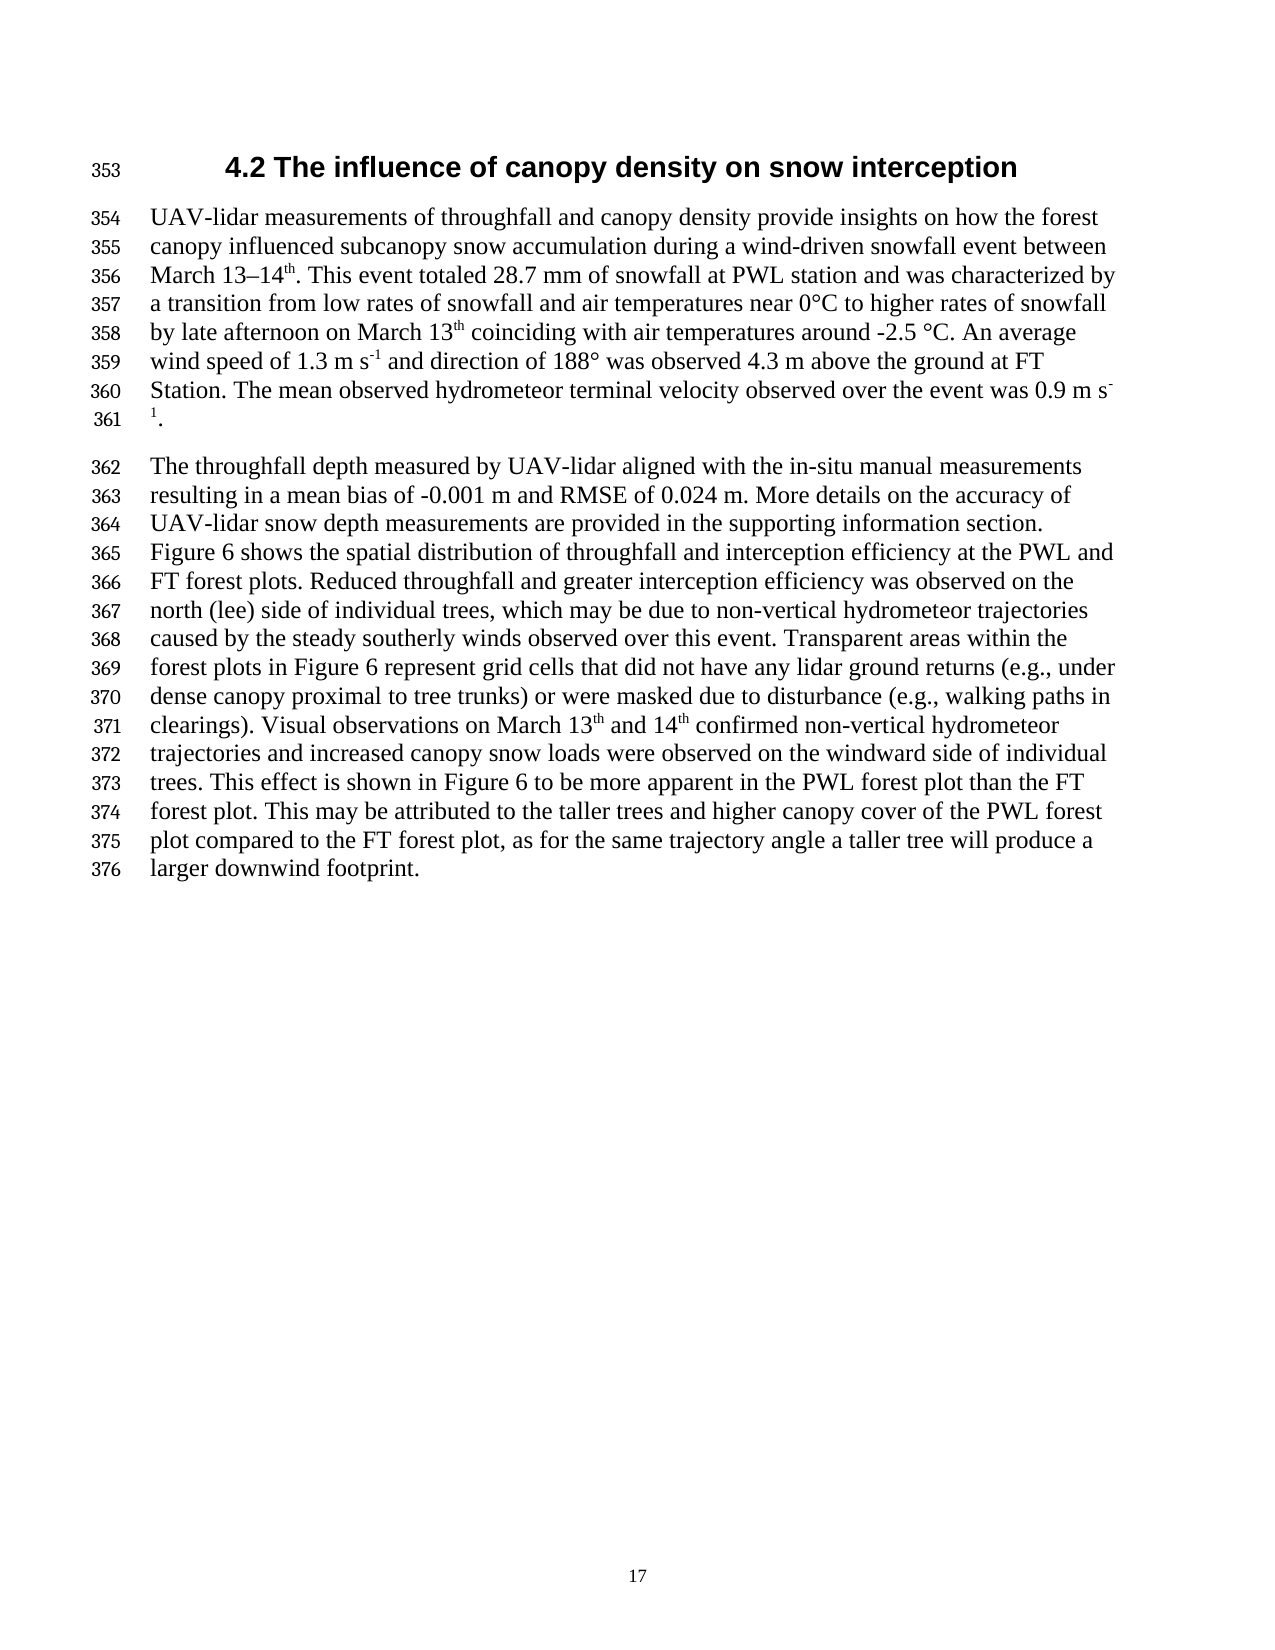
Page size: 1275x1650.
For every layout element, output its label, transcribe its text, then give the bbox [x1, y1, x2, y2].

text The throughfall depth measured by UAV-lidar aligned with the in-situ manual measurements resulting in a mean bias of -0.001 m and RMSE of 0.024 m. More details on the accuracy of UAV-lidar snow depth measurements are provided in the supporting information section. Figure 6 shows the spatial distribution of throughfall and interception efficiency at the PWL and FT forest plots. Reduced throughfall and greater interception efficiency was observed on the north (lee) side of individual trees, which may be due to non-vertical hydrometeor trajectories caused by the steady southerly winds observed over this event. Transparent areas within the forest plots in Figure 6 represent grid cells that did not have any lidar ground returns (e.g., under dense canopy proximal to tree trunks) or were masked due to disturbance (e.g., walking paths in clearings). Visual observations on March 13th and 14th confirmed non-vertical hydrometeor trajectories and increased canopy snow loads were observed on the windward side of individual trees. This effect is shown in Figure 6 to be more apparent in the PWL forest plot than the FT forest plot. This may be attributed to the taller trees and higher canopy cover of the PWL forest plot compared to the FT forest plot, as for the same trajectory angle a taller tree will produce a larger downwind footprint. [150, 451, 1125, 882]
subtitle 4.2 The influence of canopy density on snow interception [150, 150, 1125, 183]
text UAV-lidar measurements of throughfall and canopy density provide insights on how the forest canopy influenced subcanopy snow accumulation during a wind-driven snowfall event between March 13–14th. This event totaled 28.7 mm of snowfall at PWL station and was characterized by a transition from low rates of snowfall and air temperatures near 0°C to higher rates of snowfall by late afternoon on March 13th coinciding with air temperatures around -2.5 °C. An average wind speed of 1.3 m s-1 and direction of 188° was observed 4.3 m above the ground at FT Station. The mean observed hydrometeor terminal velocity observed over the event was 0.9 m s-1. [150, 202, 1125, 432]
